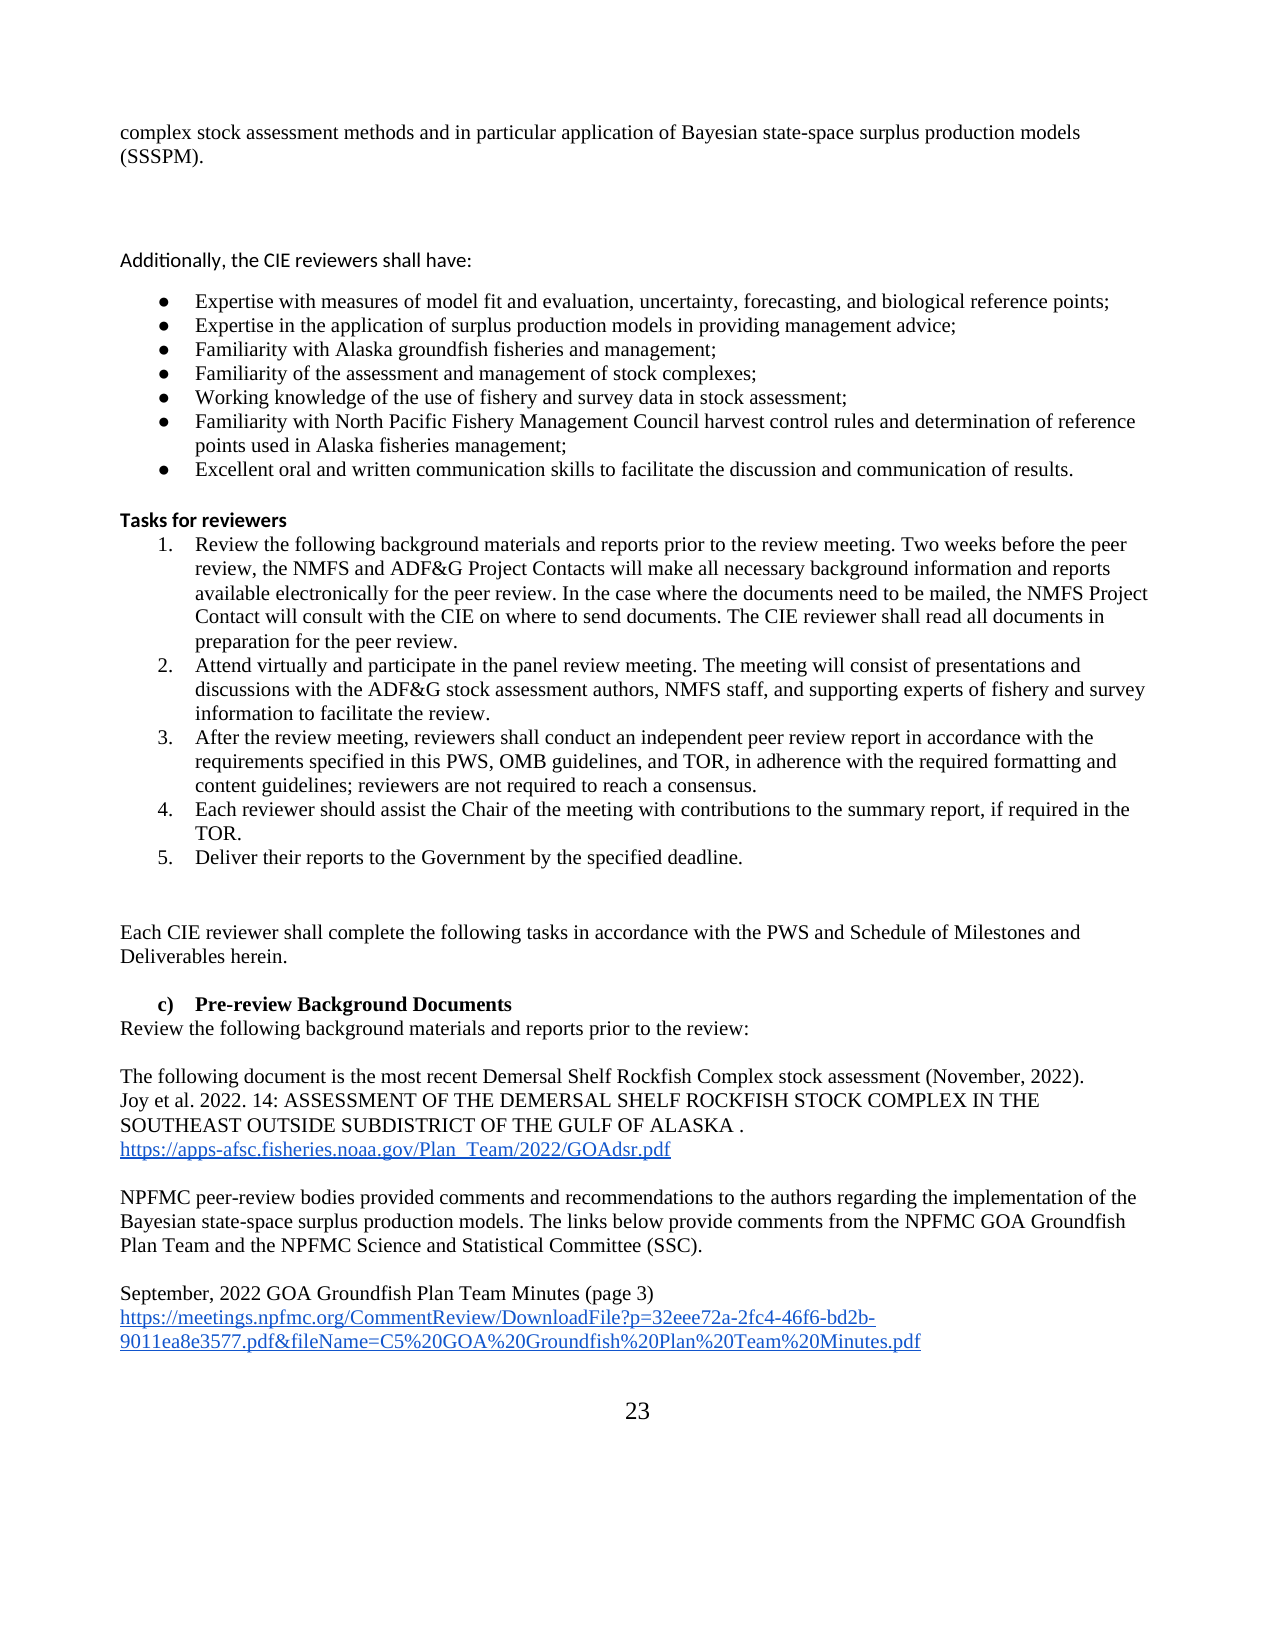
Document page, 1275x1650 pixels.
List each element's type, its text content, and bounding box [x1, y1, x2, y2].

list Expertise in the application of surplus production models in providing management advice; [157, 313, 1155, 337]
list Deliver their reports to the Government by the specified deadline. [157, 845, 1155, 869]
text Additionally, the CIE reviewers shall have: [120, 247, 1155, 272]
list Familiarity of the assessment and management of stock complexes; [157, 361, 1155, 385]
list Excellent oral and written communication skills to facilitate the discussion and communication of results. [157, 457, 1155, 481]
list Each reviewer should assist the Chair of the meeting with contributions to the summary report, if required in the TOR. [157, 797, 1155, 845]
list Working knowledge of the use of fishery and survey data in stock assessment; [157, 385, 1155, 409]
list After the review meeting, reviewers shall conduct an independent peer review report in accordance with the requirements specified in this PWS, OMB guidelines, and TOR, in adherence with the required formatting and content guidelines; reviewers are not required to reach a consensus. [157, 725, 1155, 797]
text NPFMC peer-review bodies provided comments and recommendations to the authors regarding the implementation of the Bayesian state-space surplus production models. The links below provide comments from the NPFMC GOA Groundfish Plan Team and the NPFMC Science and Statistical Committee (SSC). [120, 1185, 1155, 1257]
list Familiarity with Alaska groundfish fisheries and management; [157, 337, 1155, 361]
list Expertise with measures of model fit and evaluation, uncertainty, forecasting, and biological reference points; [157, 289, 1155, 313]
text Review the following background materials and reports prior to the review: [120, 1016, 1155, 1040]
list Pre-review Background Documents [157, 992, 1155, 1016]
list Attend virtually and participate in the panel review meeting. The meeting will consist of presentations and discussions with the ADF&G stock assessment authors, NMFS staff, and supporting experts of fishery and survey information to facilitate the review. [157, 653, 1155, 725]
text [120, 120, 1155, 168]
text https://apps-afsc.fisheries.noaa.gov/Plan_Team/2022/GOAdsr.pdf [120, 1137, 1155, 1161]
list Review the following background materials and reports prior to the review meeting. Two weeks before the peer review, the NMFS and ADF&G Project Contacts will make all necessary background information and reports available electronically for the peer review. In the case where the documents need to be mailed, the NMFS Project Contact will consult with the CIE on where to send documents. The CIE reviewer shall read all documents in preparation for the peer review. [157, 532, 1155, 653]
text The following document is the most recent Demersal Shelf Rockfish Complex stock assessment (November, 2022). [120, 1064, 1155, 1088]
text Each CIE reviewer shall complete the following tasks in accordance with the PWS and Schedule of Milestones and Deliverables herein. [120, 920, 1155, 968]
text Tasks for reviewers [120, 507, 1155, 532]
list Familiarity with North Pacific Fishery Management Council harvest control rules and determination of reference points used in Alaska fisheries management; [157, 409, 1155, 457]
text https://meetings.npfmc.org/CommentReview/DownloadFile?p=32eee72a-2fc4-46f6-bd2b-9011ea8e3577.pdf&fileName=C5%20GOA%20Groundfish%20Plan%20Team%20Minutes.pdf [120, 1305, 1155, 1353]
text September, 2022 GOA Groundfish Plan Team Minutes (page 3) [120, 1281, 1155, 1305]
text Joy et al. 2022. 14: ASSESSMENT OF THE DEMERSAL SHELF ROCKFISH STOCK COMPLEX IN THE SOUTHEAST OUTSIDE SUBDISTRICT OF THE GULF OF ALASKA . [120, 1088, 1155, 1137]
